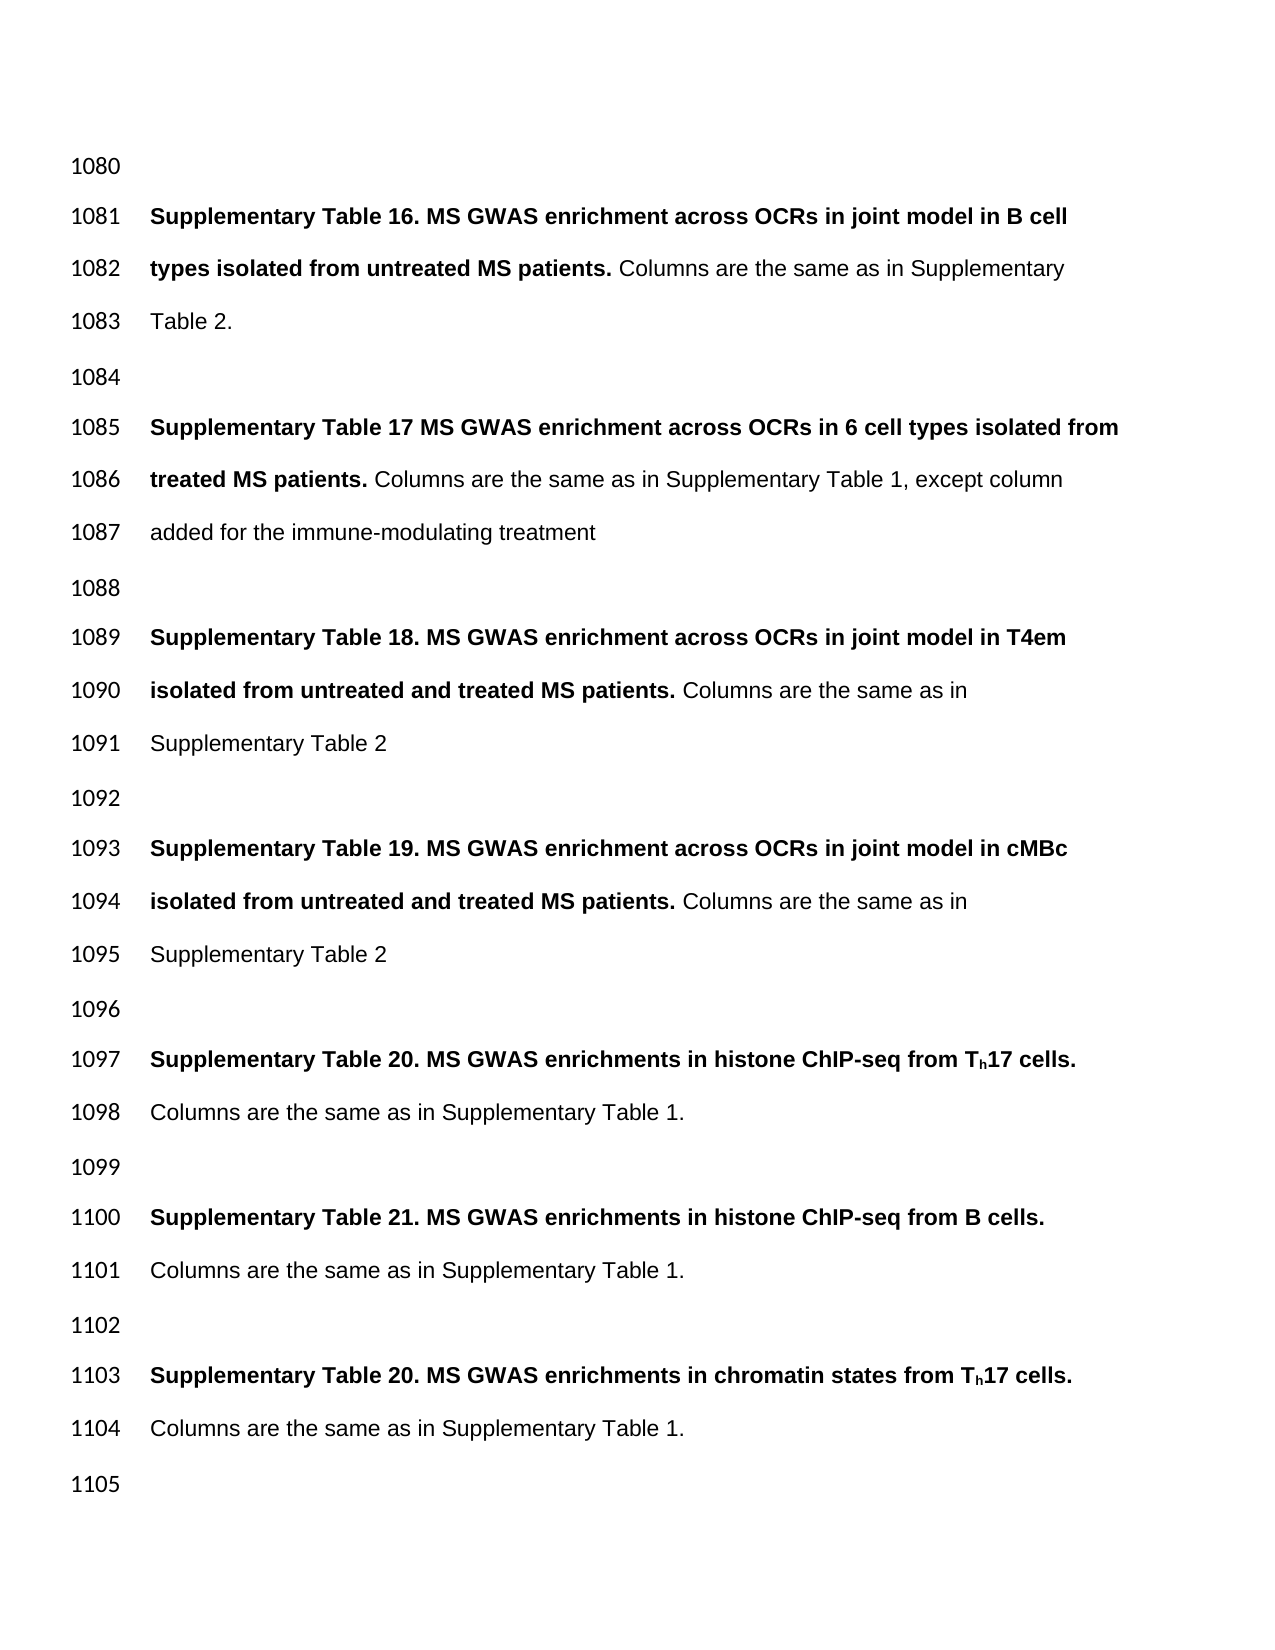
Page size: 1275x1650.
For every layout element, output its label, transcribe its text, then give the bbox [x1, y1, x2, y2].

text Supplementary Table 17 MS GWAS enrichment across OCRs in 6 cell types isolated from treated MS patients. Columns are the same as in Supplementary Table 1, except column added for the immune-modulating treatment [150, 413, 1125, 545]
text Supplementary Table 16. MS GWAS enrichment across OCRs in joint model in B cell types isolated from untreated MS patients. Columns are the same as in Supplementary Table 2. [150, 203, 1125, 334]
text Supplementary Table 18. MS GWAS enrichment across OCRs in joint model in T4em isolated from untreated and treated MS patients. Columns are the same as in Supplementary Table 2 [150, 624, 1125, 756]
text Supplementary Table 20. MS GWAS enrichments in histone ChIP-seq from Th17 cells. Columns are the same as in Supplementary Table 1. [150, 1046, 1125, 1125]
text Supplementary Table 21. MS GWAS enrichments in histone ChIP-seq from B cells. Columns are the same as in Supplementary Table 1. [150, 1204, 1125, 1283]
text Supplementary Table 20. MS GWAS enrichments in chromatin states from Th17 cells. Columns are the same as in Supplementary Table 1. [150, 1362, 1125, 1441]
text Supplementary Table 19. MS GWAS enrichment across OCRs in joint model in cMBc isolated from untreated and treated MS patients. Columns are the same as in Supplementary Table 2 [150, 835, 1125, 967]
